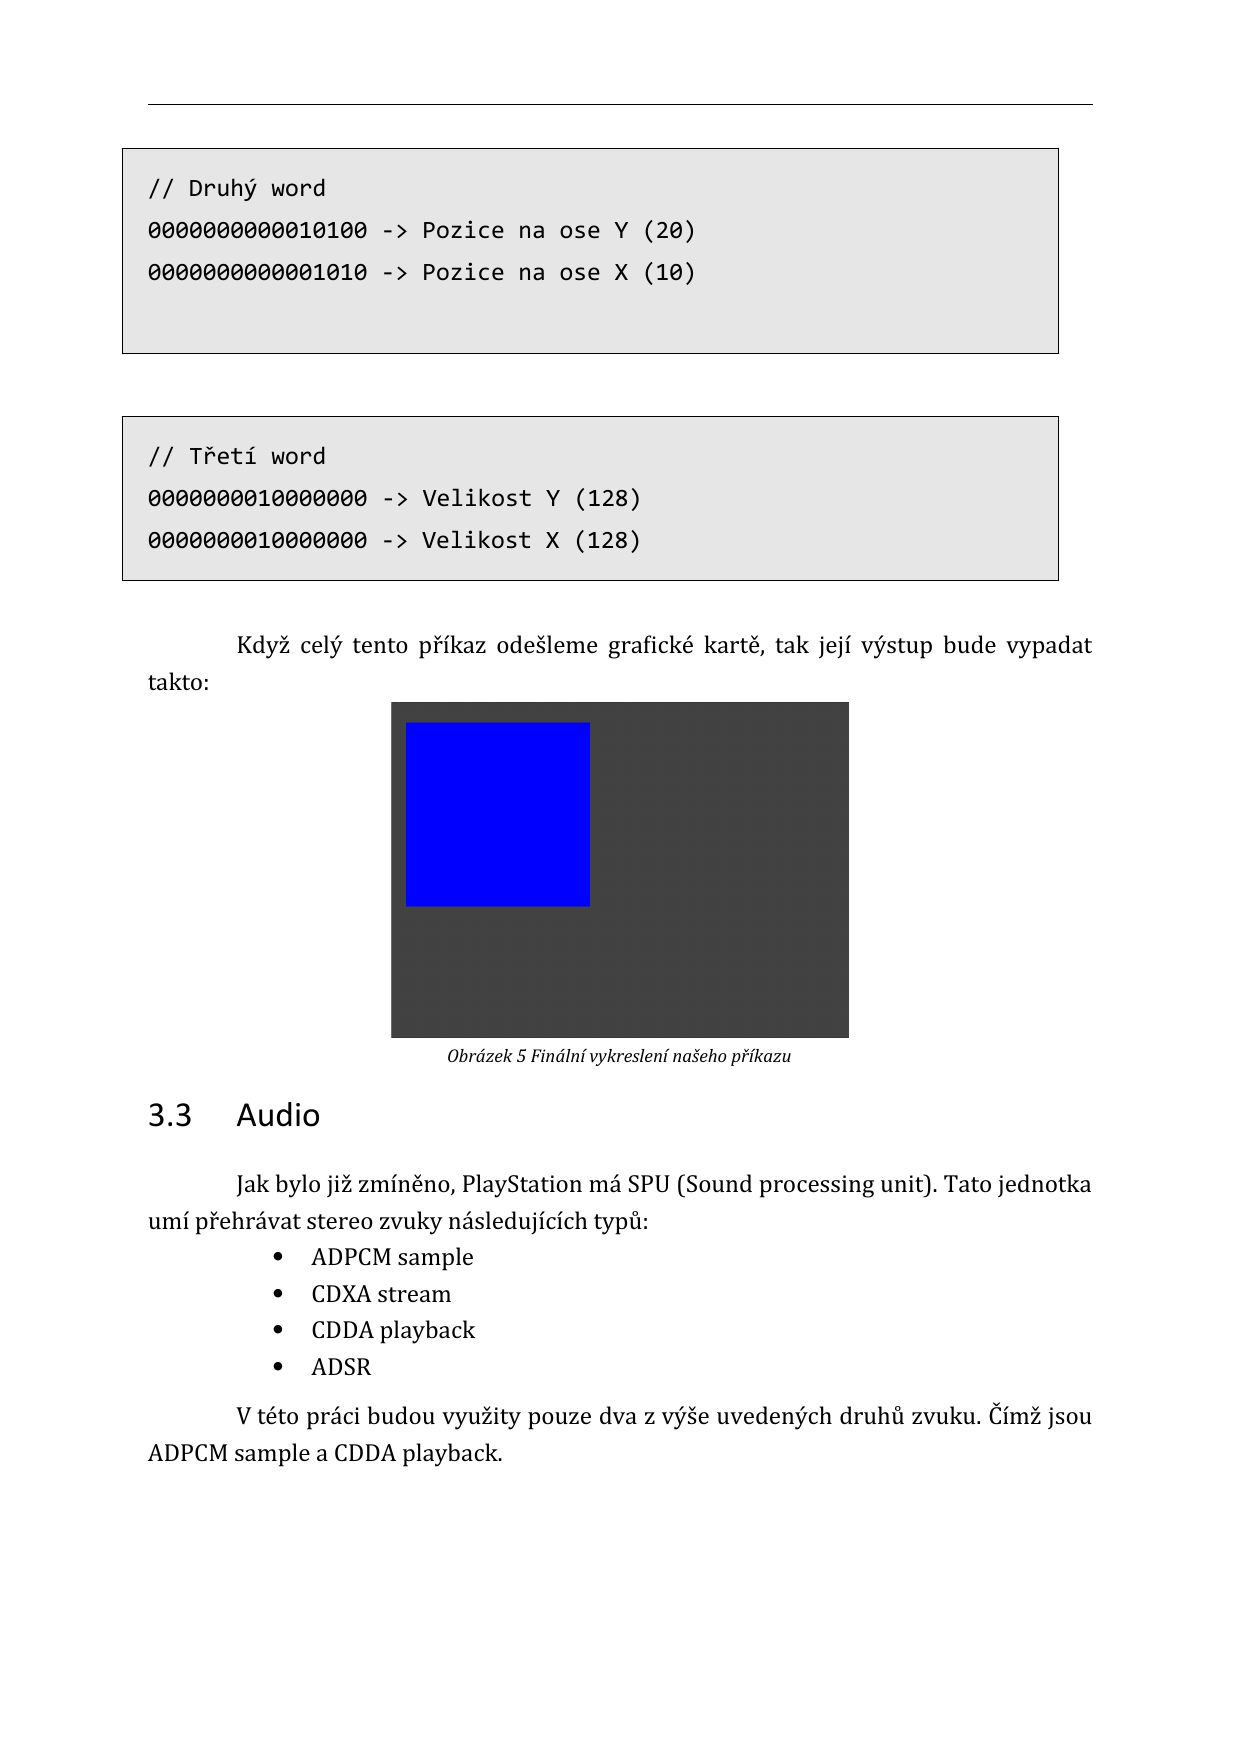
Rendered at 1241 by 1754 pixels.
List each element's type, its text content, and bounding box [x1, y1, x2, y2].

text Jak bylo již zmíněno, PlayStation má SPU (Sound processing unit). Tato jednotka umí přehrávat stereo zvuky následujících typů: [148, 1169, 1093, 1235]
list CDDA playback [274, 1315, 1093, 1344]
text 0000000010000000 -> Velikost Y (128) [123, 458, 1058, 499]
subtitle Audio [148, 1092, 1093, 1135]
list ADSR [274, 1352, 1093, 1381]
list ADPCM sample [274, 1242, 1093, 1271]
picture [391, 702, 849, 1038]
text Když celý tento příkaz odešleme grafické kartě, tak její výstup bude vypadat takto: [148, 630, 1093, 696]
text V této práci budou využity pouze dva z výše uvedených druhů zvuku. Čímž jsou ADPCM sample a CDDA playback. [148, 1401, 1093, 1467]
text 0000000010000000 -> Velikost X (128) [123, 499, 1058, 580]
text 0000000000001010 -> Pozice na ose X (10) [123, 231, 1058, 273]
list CDXA stream [274, 1279, 1093, 1308]
text 0000000000010100 -> Pozice na ose Y (20) [123, 189, 1058, 231]
text Obrázek Finální vykreslení našeho příkazu [148, 1045, 1093, 1067]
text // Druhý word [123, 149, 1058, 189]
text // Třetí word [123, 417, 1058, 458]
